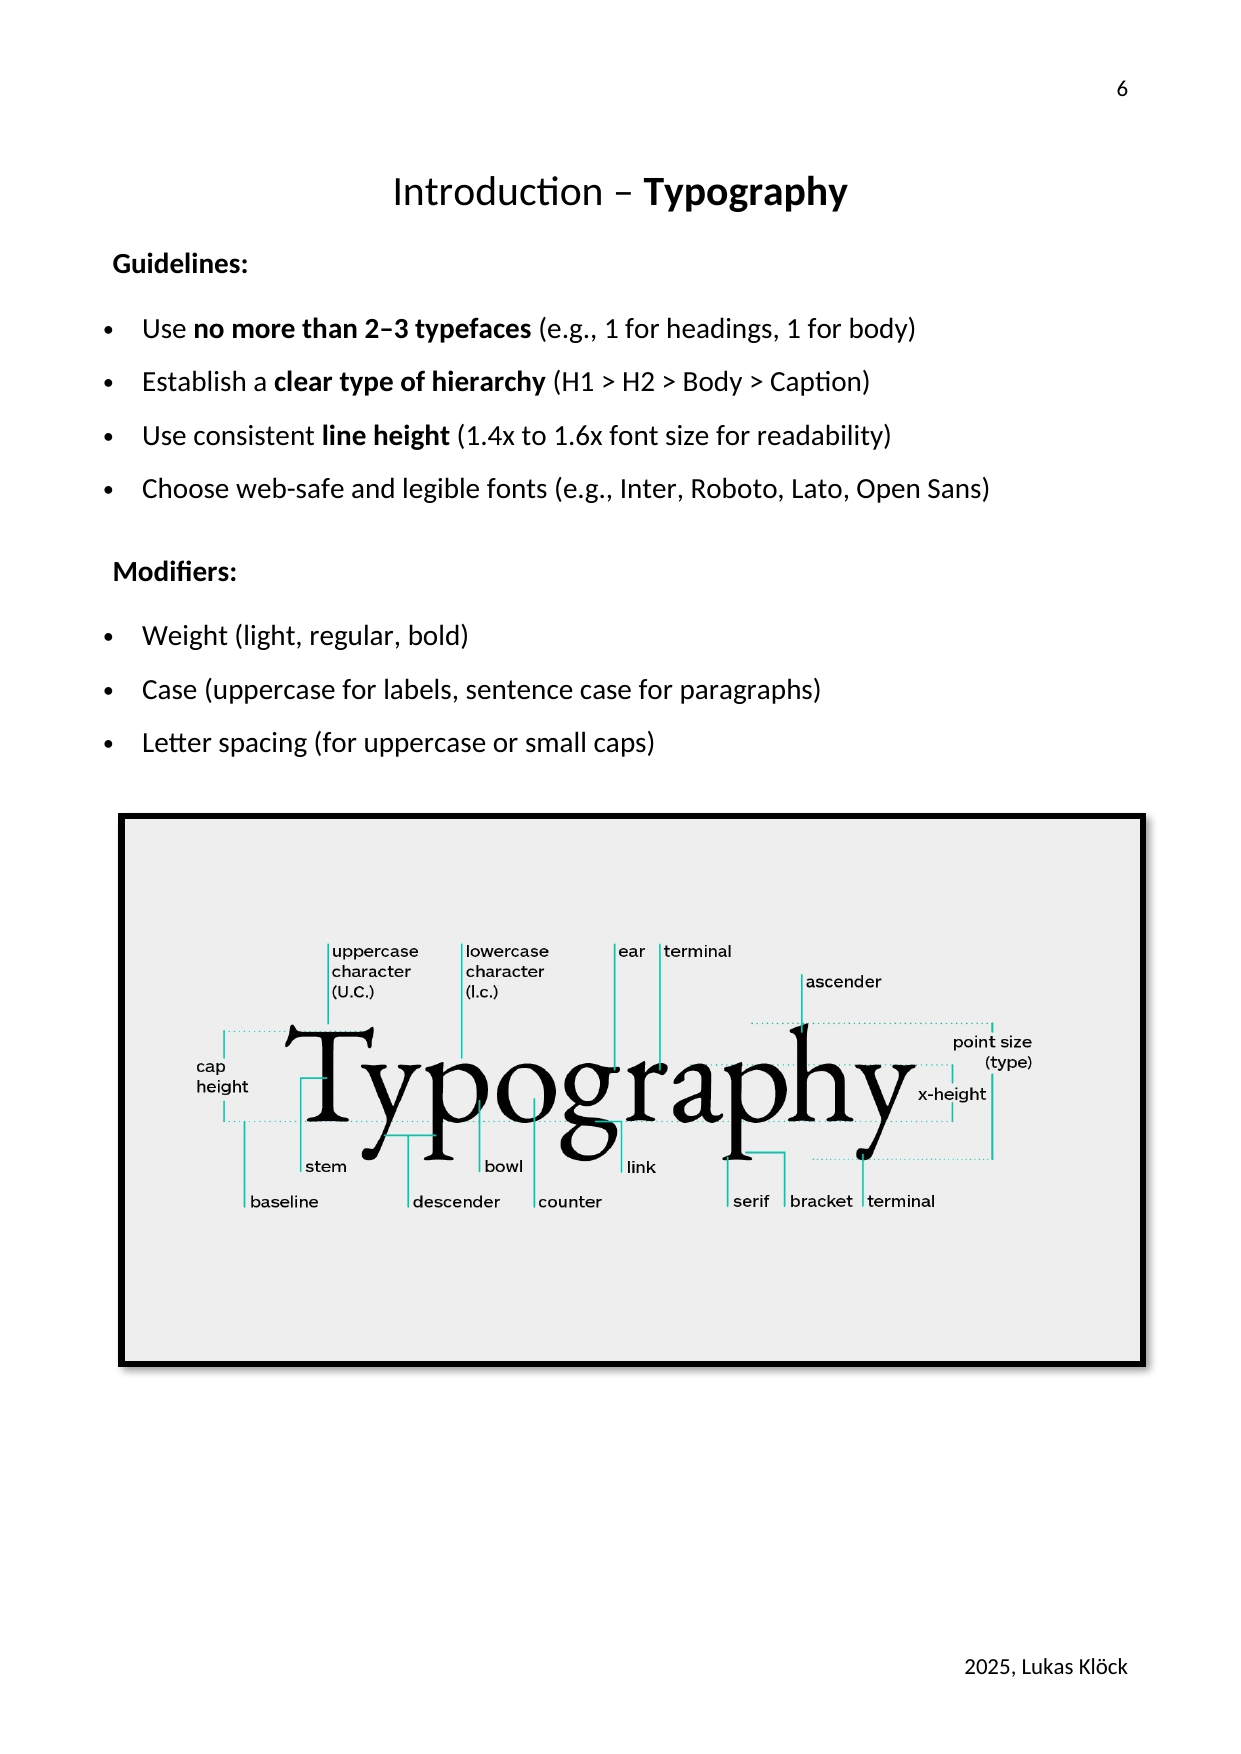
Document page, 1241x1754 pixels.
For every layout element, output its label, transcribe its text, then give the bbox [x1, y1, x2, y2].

text Introduction – Typography [112, 165, 1128, 216]
text Guidelines: [112, 245, 1128, 281]
list Choose web-safe and legible fonts (e.g., Inter, Roboto, Lato, Open Sans) [104, 470, 1128, 506]
picture [125, 819, 1140, 1361]
list Letter spacing (for uppercase or small caps) [104, 724, 1128, 760]
list Establish a clear type of hierarchy (H1 > H2 > Body > Caption) [104, 363, 1128, 399]
list Use no more than 2–3 typefaces (e.g., 1 for headings, 1 for body) [104, 310, 1128, 345]
list Use consistent line height (1.4x to 1.6x font size for readability) [104, 417, 1128, 452]
list Case (uppercase for labels, sentence case for paragraphs) [104, 671, 1128, 707]
text Modifiers: [112, 553, 1128, 588]
list Weight (light, regular, bold) [104, 617, 1128, 653]
